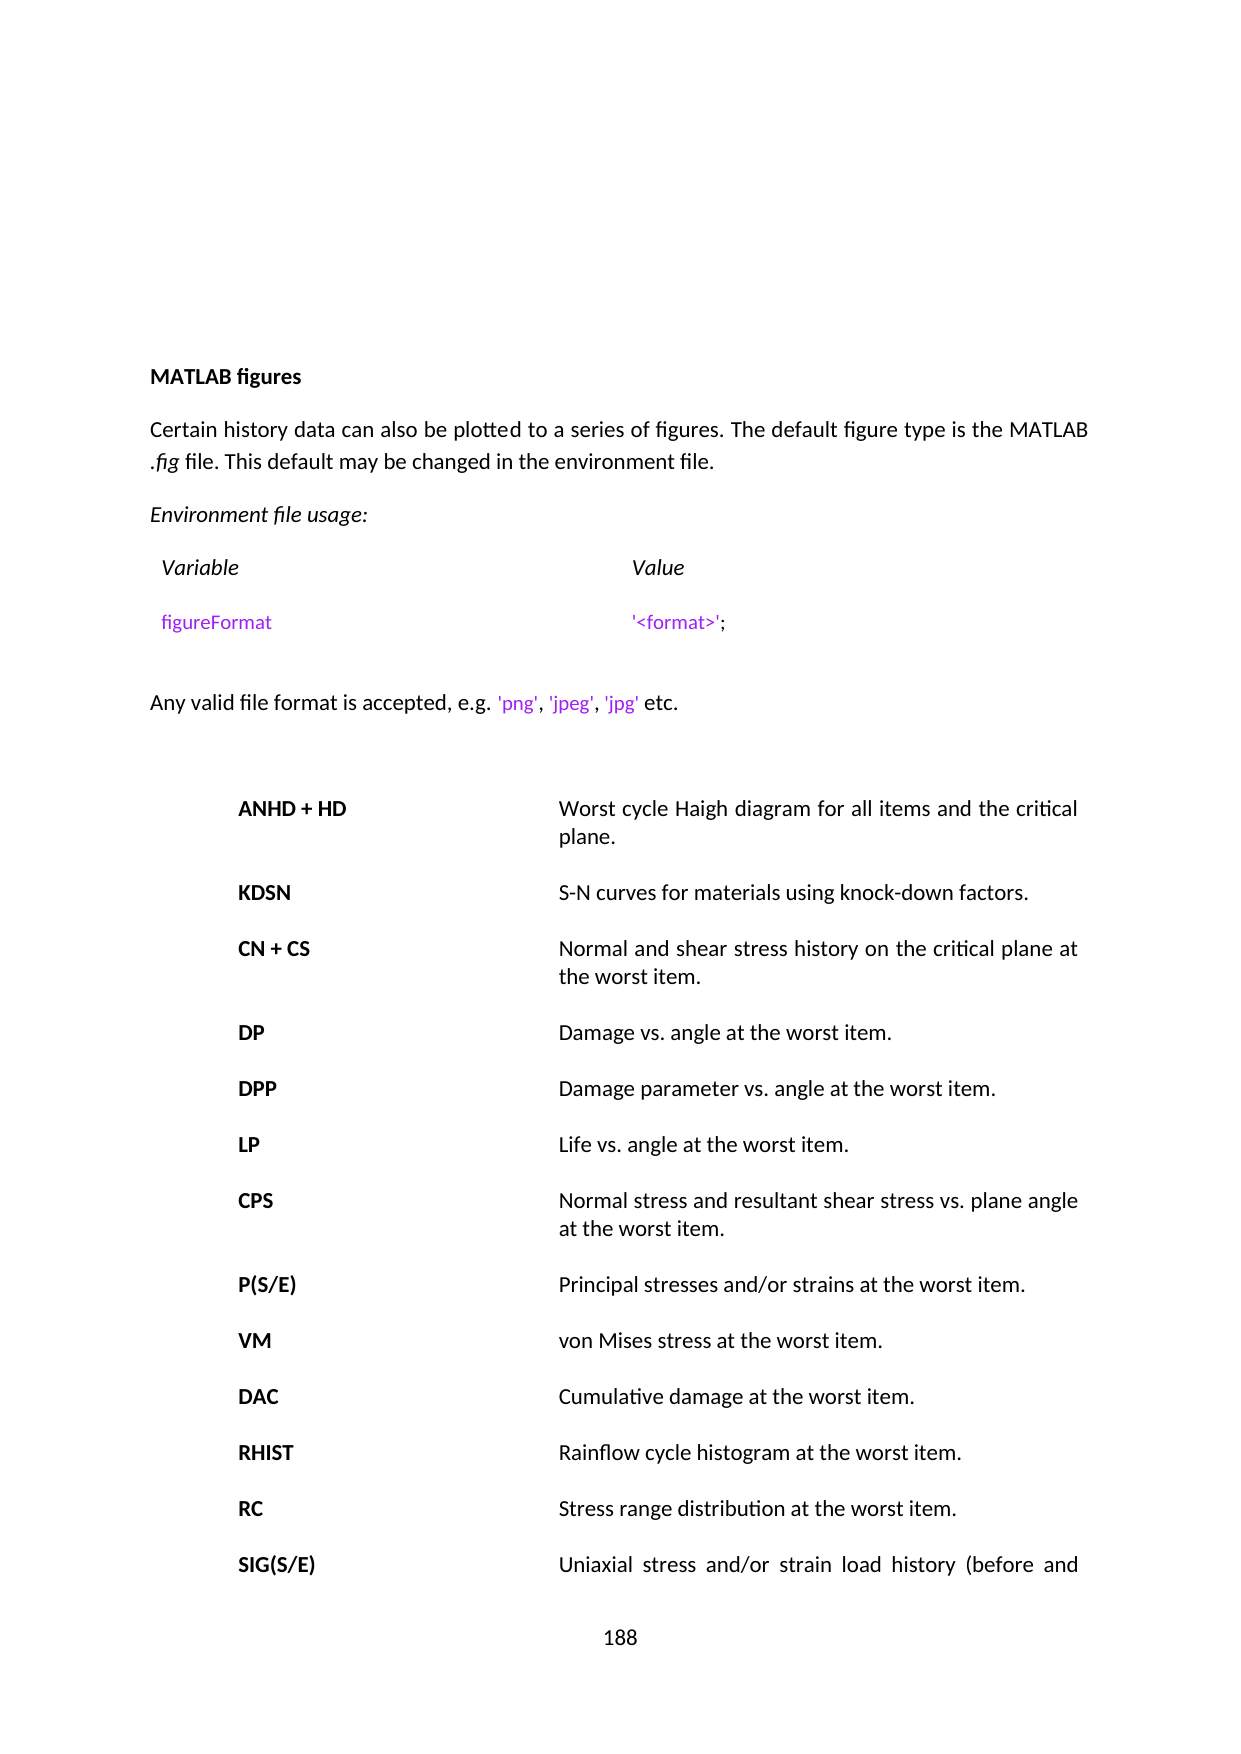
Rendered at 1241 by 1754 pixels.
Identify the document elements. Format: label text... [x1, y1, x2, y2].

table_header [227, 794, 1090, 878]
text Certain history data can also be plotted to a series of figures. The default figure type is the MATLAB .fig file. This default may be changed in the environment file. [150, 415, 1090, 475]
text MATLAB figures [150, 362, 1090, 390]
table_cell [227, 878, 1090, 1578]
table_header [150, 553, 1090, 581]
text Any valid file format is accepted, e.g. 'png', 'jpeg', 'jpg' etc. [150, 688, 1090, 716]
text Environment file usage: [150, 500, 1090, 528]
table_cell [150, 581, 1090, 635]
